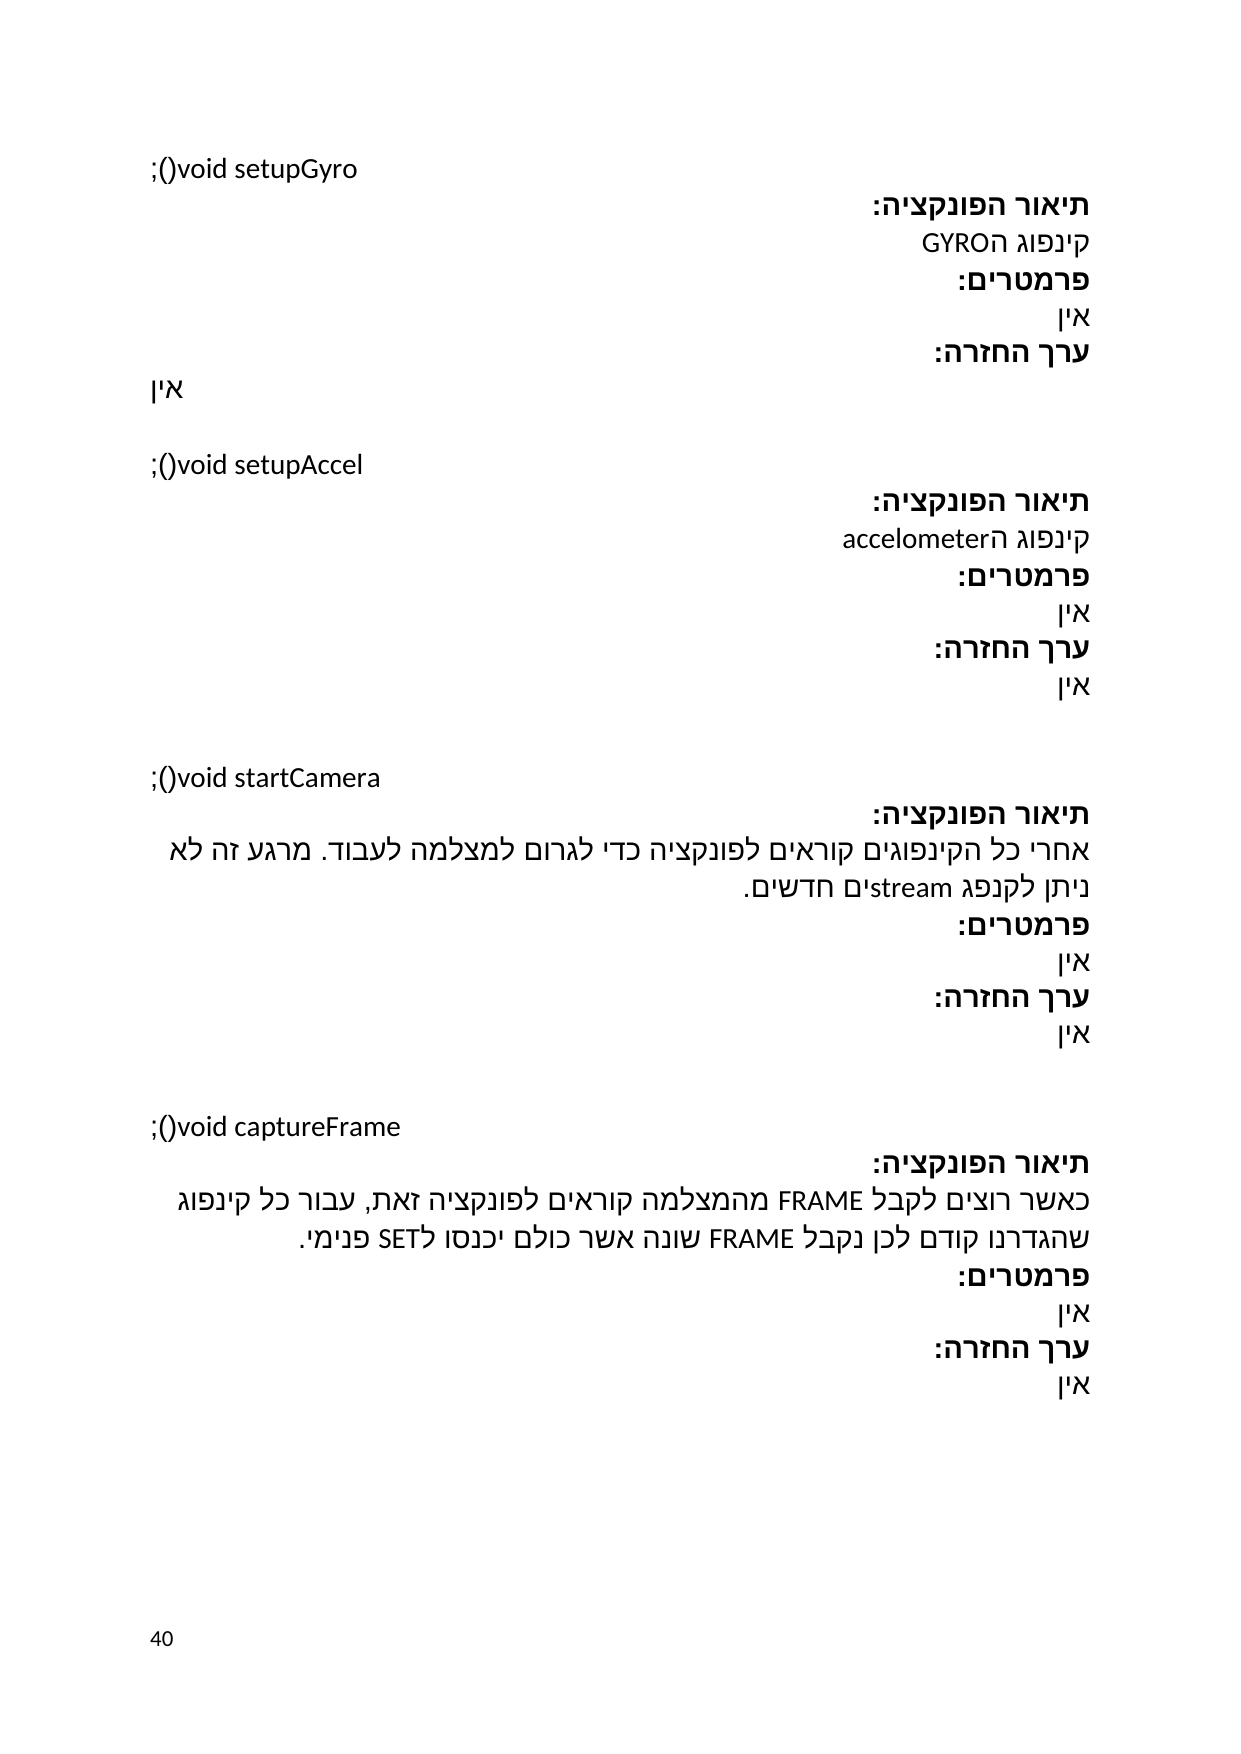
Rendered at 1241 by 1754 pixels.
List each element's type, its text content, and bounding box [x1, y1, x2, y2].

text אחרי כל הקינפוגים קוראים לפונקציה כדי לגרום למצלמה לעבוד. מרגע זה לא ניתן לקנפג streamים חדשים. [150, 833, 1090, 905]
text אין [150, 1295, 1090, 1328]
text אין [150, 1016, 1090, 1050]
text פרמטרים: [150, 1259, 1090, 1292]
text ערך החזרה: [150, 980, 1090, 1014]
text void startCamera(); [150, 759, 1090, 794]
text תיאור הפונקציה: [150, 797, 1090, 831]
text אין [150, 667, 1090, 701]
text אין [150, 299, 1090, 333]
text כאשר רוצים לקבל FRAME מהמצלמה קוראים לפונקציה זאת, עבור כל קינפוג שהגדרנו קודם לכן נקבל FRAME שונה אשר כולם יכנסו לSET פנימי. [150, 1182, 1090, 1256]
text void captureFrame(); [150, 1108, 1090, 1143]
text ערך החזרה: [150, 631, 1090, 665]
text תיאור הפונקציה: [150, 1146, 1090, 1179]
text ערך החזרה: [150, 1331, 1090, 1365]
text void setupGyro(); [150, 150, 1090, 186]
text ערך החזרה: [150, 335, 1090, 369]
text תיאור הפונקציה: [150, 484, 1090, 518]
text void setupAccel(); [150, 446, 1090, 482]
text אין [150, 371, 1090, 405]
text תיאור הפונקציה: [150, 188, 1090, 222]
text אין [150, 595, 1090, 629]
text פרמטרים: [150, 263, 1090, 297]
text אין [150, 944, 1090, 978]
text קינפוג הGYRO [150, 224, 1090, 260]
text קינפוג הaccelometer [150, 521, 1090, 556]
text אין [150, 1367, 1090, 1401]
text פרמטרים: [150, 908, 1090, 941]
text פרמטרים: [150, 559, 1090, 593]
